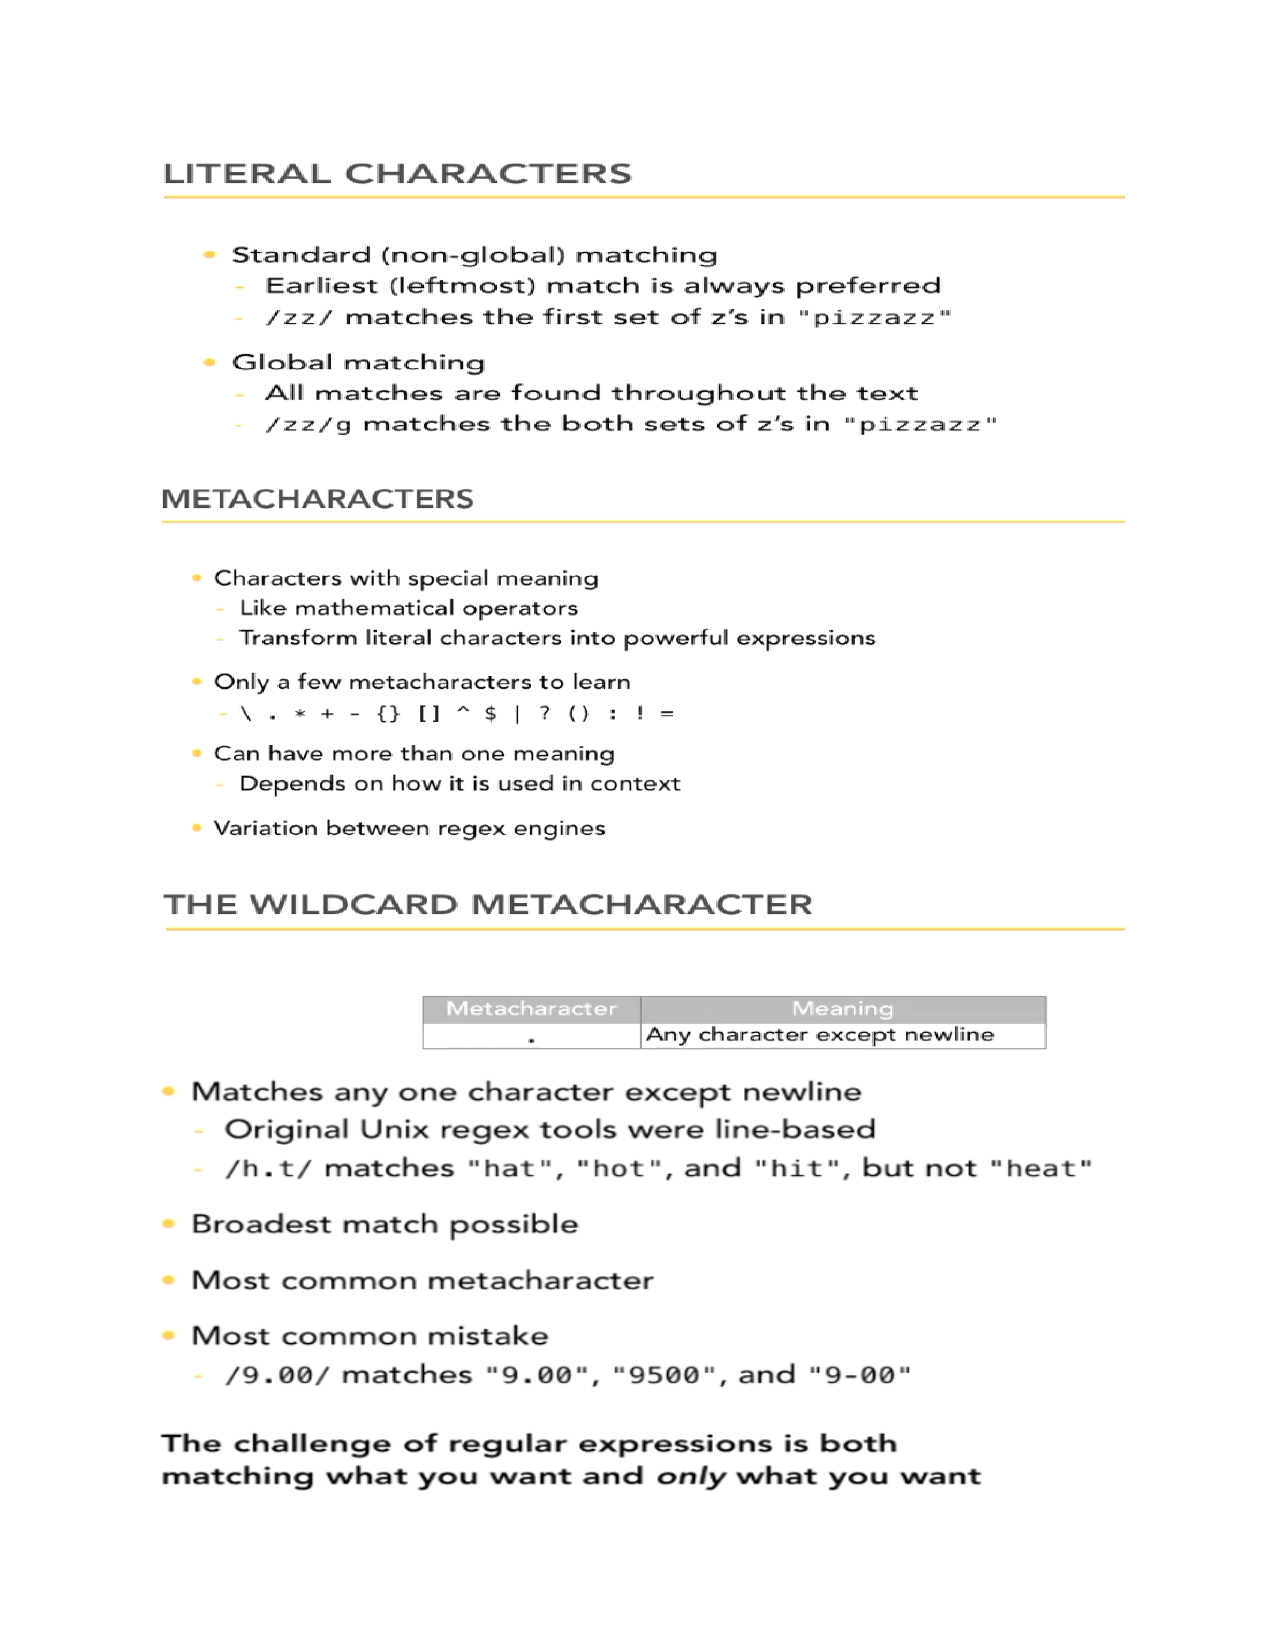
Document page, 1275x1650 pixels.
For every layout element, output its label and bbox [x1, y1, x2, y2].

picture [150, 1422, 1002, 1495]
picture [150, 879, 1125, 1052]
picture [150, 150, 1125, 456]
picture [150, 1076, 1125, 1397]
picture [150, 480, 1125, 855]
